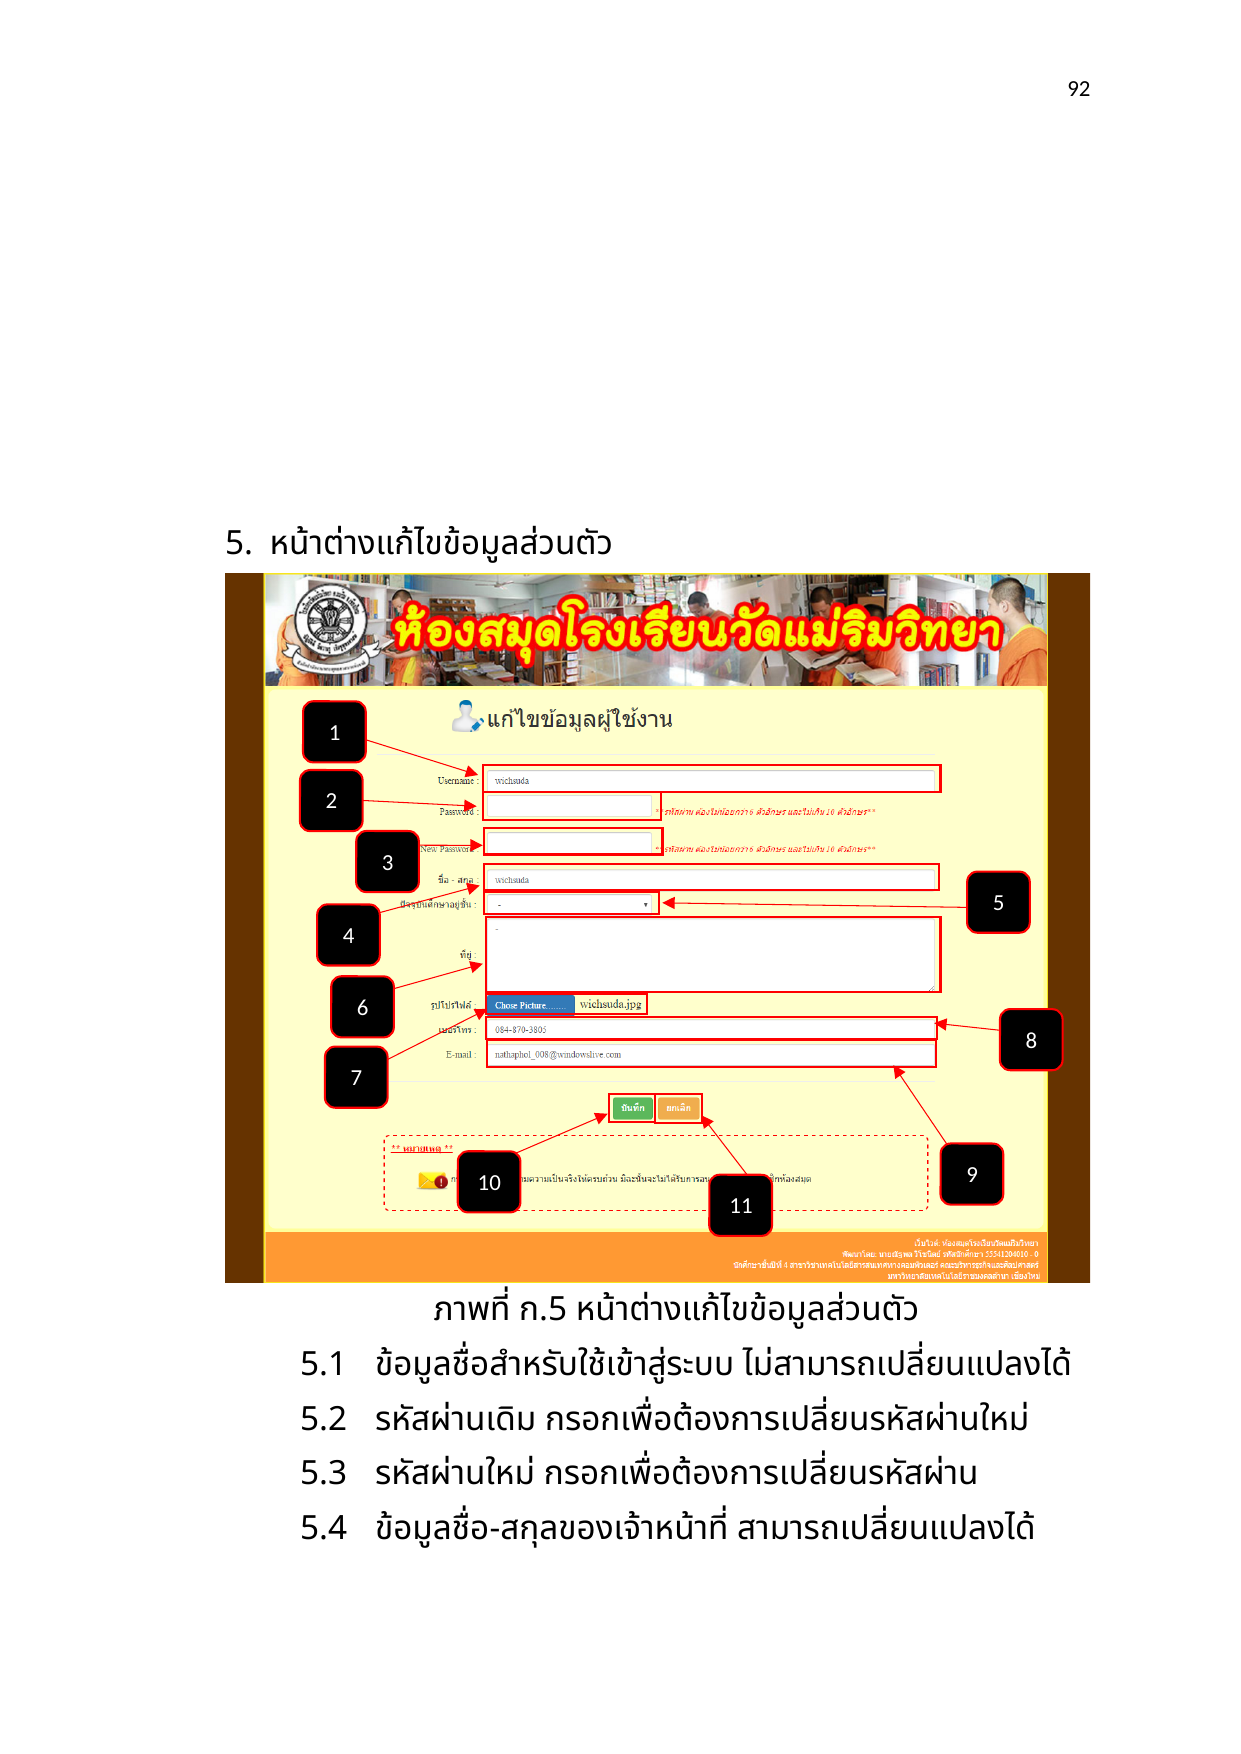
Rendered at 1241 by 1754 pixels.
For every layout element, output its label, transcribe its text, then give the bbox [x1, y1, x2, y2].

list หน้าต่างแก้ไขข้อมูลส่วนตัว [225, 519, 1090, 569]
list ข้อมูลชื่อสำหรับใช้เข้าสู่ระบบ ไม่สามารถเปลี่ยนแปลงได้ [300, 1340, 1090, 1390]
list รหัสผ่านเดิม กรอกเพื่อต้องการเปลี่ยนรหัสผ่านใหม่ [300, 1394, 1090, 1445]
picture [225, 573, 1091, 1283]
list ข้อมูลชื่อ-สกุลของเจ้าหน้าที่ สามารถเปลี่ยนแปลงได้ [300, 1503, 1090, 1554]
list รหัสผ่านใหม่ กรอกเพื่อต้องการเปลี่ยนรหัสผ่าน [300, 1449, 1090, 1499]
text ภาพที่ ก.5 หน้าต่างแก้ไขข้อมูลส่วนตัว [262, 1285, 1090, 1336]
